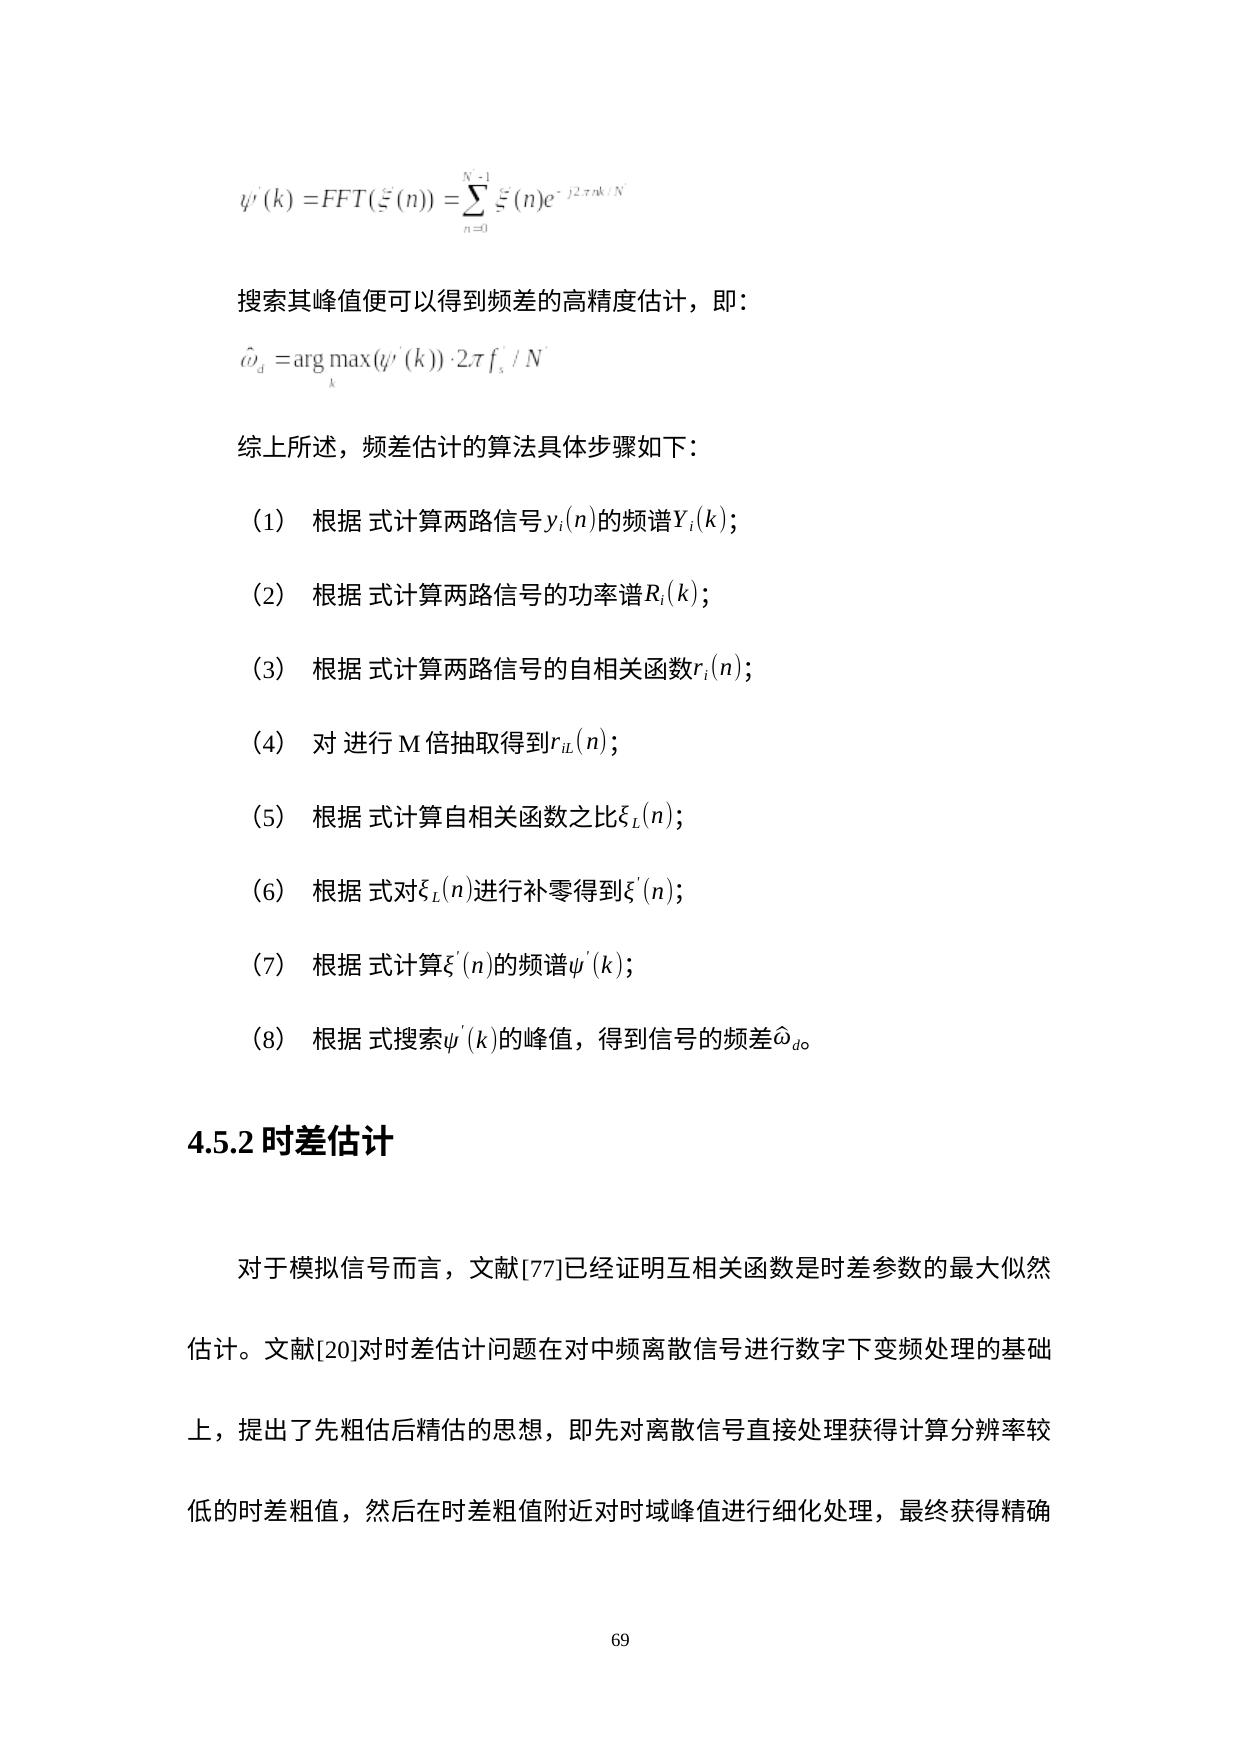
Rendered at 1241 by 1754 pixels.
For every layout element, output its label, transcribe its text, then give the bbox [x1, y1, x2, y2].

text 综上所述，频差估计的算法具体步骤如下： [187, 413, 1053, 478]
list 根据 式对进行补零得到； [237, 857, 1053, 922]
subtitle 4.5.2时差估计 [187, 1107, 1053, 1172]
list 根据 式计算两路信号的频谱； [237, 487, 1053, 552]
text 搜索其峰值便可以得到频差的高精度估计，即： [187, 267, 1053, 332]
list 根据 式计算的频谱； [237, 931, 1053, 996]
list 根据 式搜索的峰值，得到信号的频差。 [237, 1005, 1053, 1070]
list 根据 式计算自相关函数之比； [237, 783, 1053, 848]
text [187, 1234, 1053, 1542]
list 根据 式计算两路信号的功率谱； [237, 561, 1053, 626]
list 根据 式计算两路信号的自相关函数； [237, 635, 1053, 700]
list 对 进行M倍抽取得到； [237, 709, 1053, 774]
